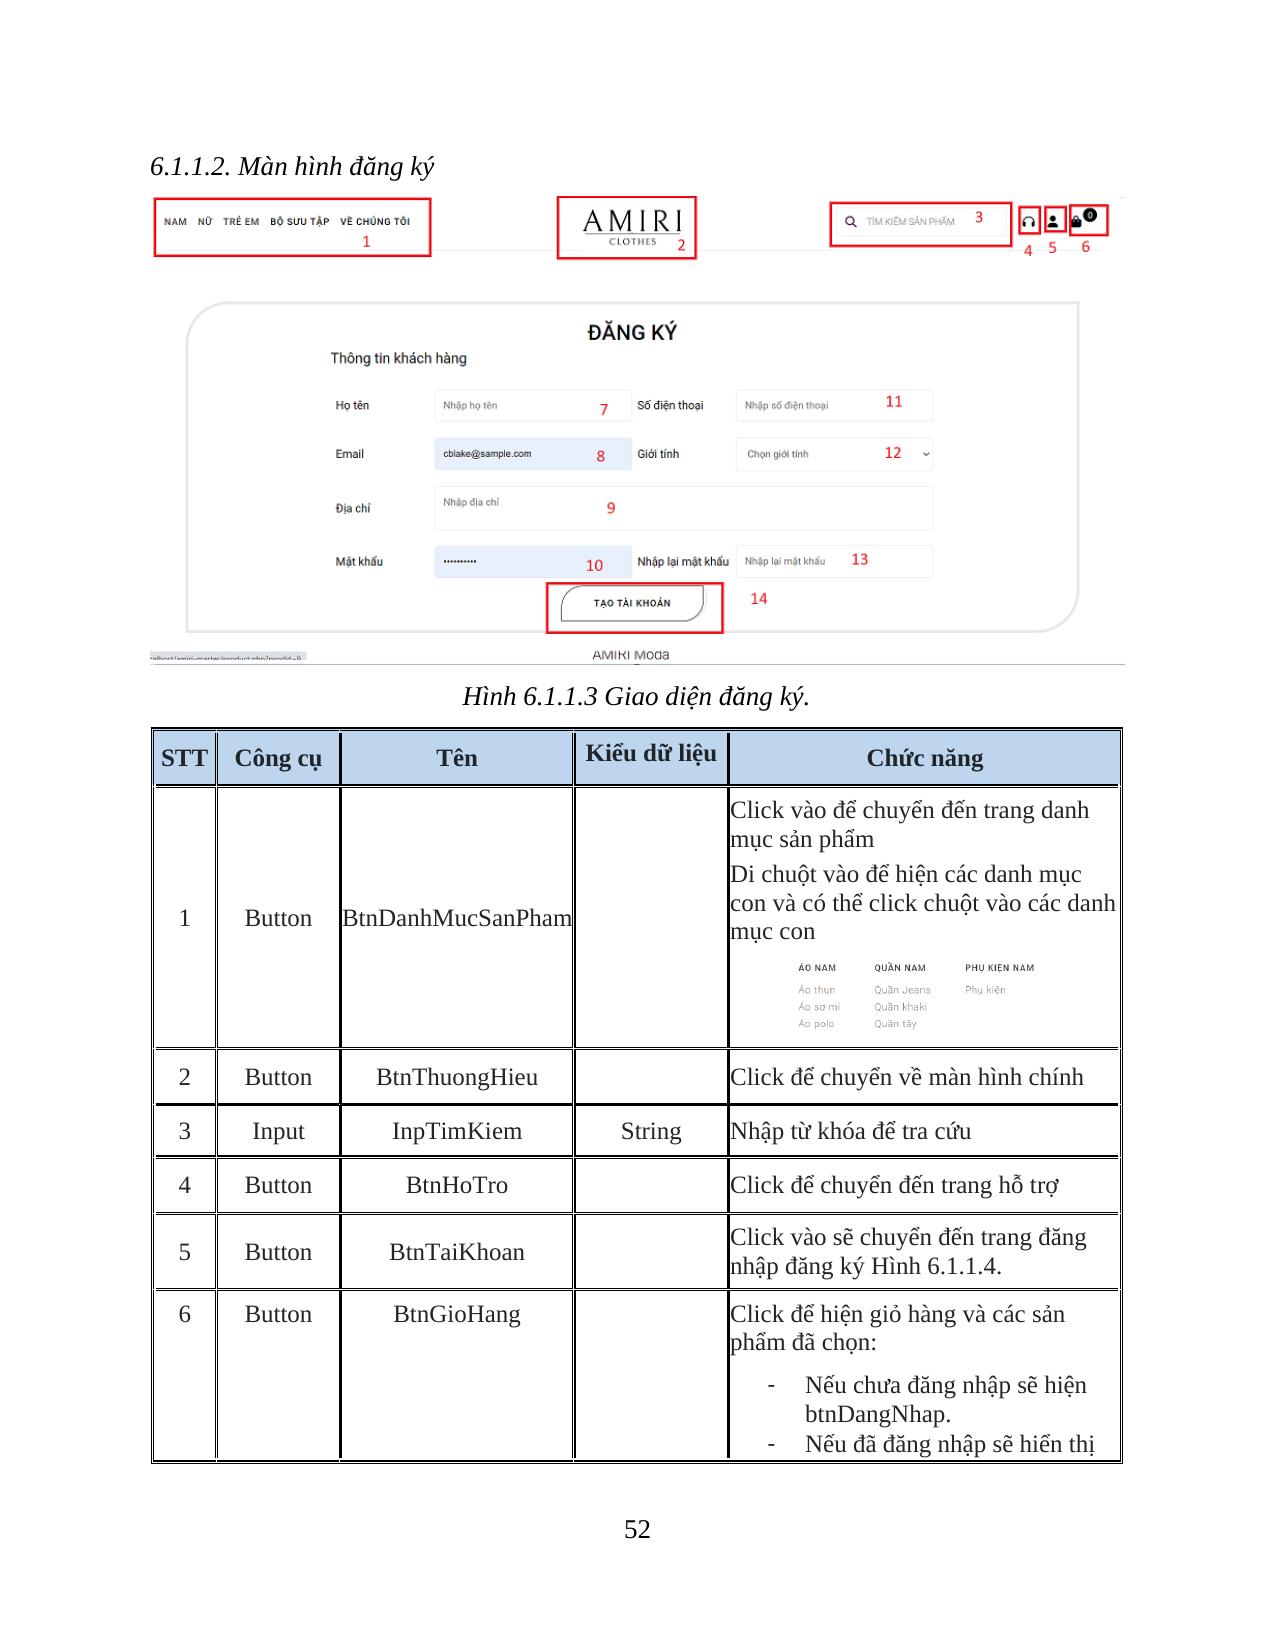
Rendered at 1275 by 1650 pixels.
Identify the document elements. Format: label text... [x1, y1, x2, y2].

table_cell 3 [152, 1103, 215, 1155]
table_cell BtnTaiKhoan [342, 1215, 572, 1288]
table_cell String [576, 1106, 727, 1155]
table_cell 6 [152, 1288, 217, 1460]
table_cell Button [218, 1050, 339, 1103]
table_cell BtnHoTro [342, 1159, 572, 1211]
table_cell BtnDanhMucSanPham [342, 788, 572, 1047]
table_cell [728, 1288, 1121, 1460]
table_cell Click vào sẽ chuyển đến trang đăng nhập đăng ký Hình 6.1.1.4. [730, 1211, 1120, 1288]
table_header Kiểu dữ liệu [574, 731, 728, 784]
table_header Công cụ [217, 729, 340, 784]
table_cell InpTimKiem [342, 1106, 572, 1155]
table_cell BtnThuongHieu [342, 1050, 572, 1103]
table_cell Click vào để chuyển đến trang danh mục sản phẩm Di chuột vào để hiện các danh mục con và có thể click chuột vào các danh mục con [730, 784, 1120, 1047]
table_cell 4 [154, 1155, 215, 1211]
subtitle 6.1.1.2. Màn hình đăng ký [150, 150, 1125, 181]
picture [788, 951, 1062, 1039]
table_cell Click để chuyển đến trang hỗ trợ [730, 1155, 1120, 1211]
table_cell [576, 1159, 727, 1211]
table_cell Click để chuyển về màn hình chính [728, 1047, 1121, 1103]
table_cell [574, 1291, 728, 1460]
picture [150, 196, 1125, 665]
table_cell 5 [154, 1211, 215, 1288]
table_cell [576, 1215, 727, 1288]
table_cell 2 [152, 1047, 217, 1103]
table_cell 1 [154, 784, 215, 1047]
table_cell Input [218, 1106, 339, 1155]
table_cell Nhập từ khóa để tra cứu [730, 1103, 1121, 1155]
table_cell BtnGioHang [340, 1288, 574, 1460]
table_cell Button [217, 1291, 340, 1460]
table_header STT [154, 731, 217, 784]
table_cell [576, 788, 727, 1047]
table_cell [576, 1050, 727, 1103]
table_cell Button [218, 1215, 339, 1288]
table_cell Button [218, 788, 339, 1047]
table_cell Button [218, 1159, 339, 1211]
table_header Tên [340, 729, 574, 784]
text Hình 6.1.1.3 Giao diện đăng ký. [150, 681, 1125, 712]
table_header Chức năng [728, 731, 1120, 784]
